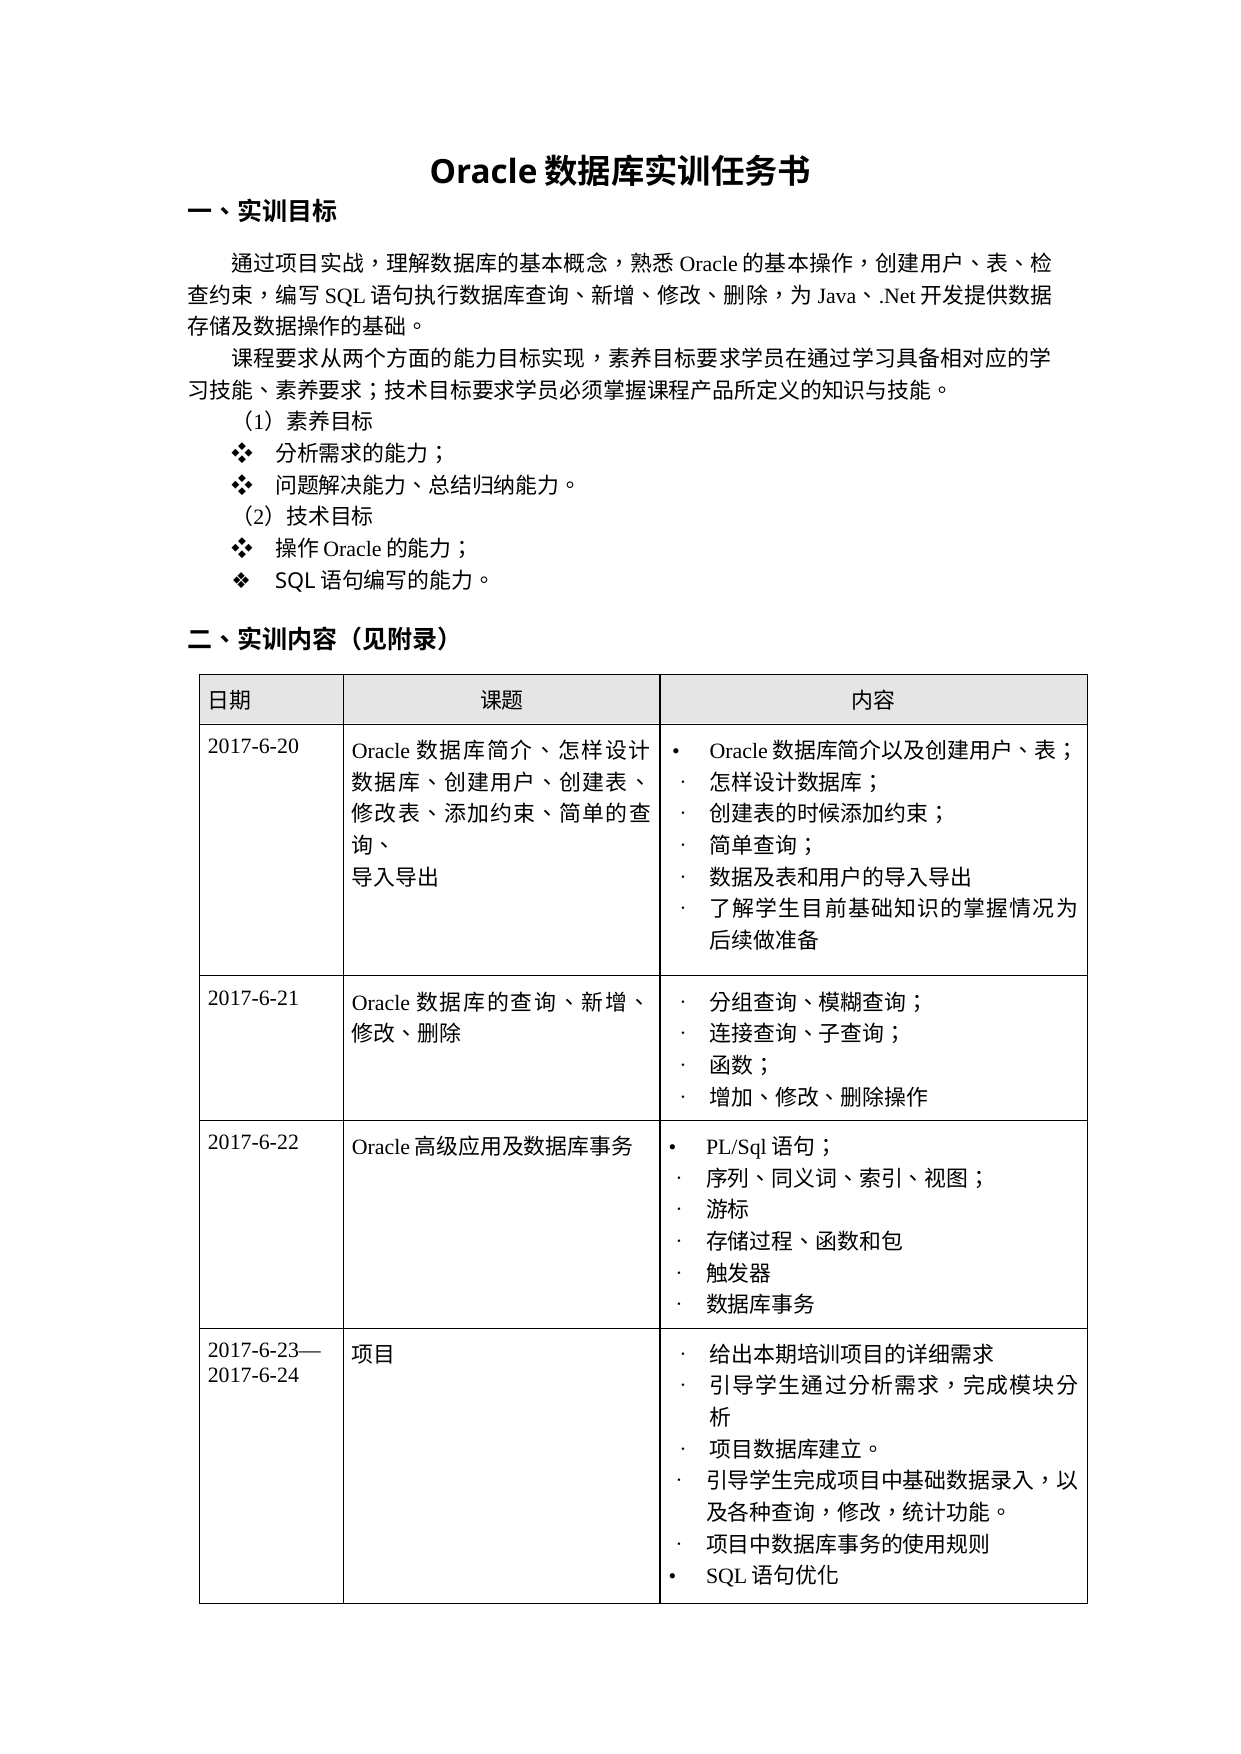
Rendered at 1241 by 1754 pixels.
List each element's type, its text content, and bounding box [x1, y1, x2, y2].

table_cell 分组查询、模糊查询； 连接查询、子查询； 函数； 增加、修改、删除操作 [661, 976, 1087, 1120]
list SQL语句编写的能力。 [231, 563, 1053, 594]
text Oracle数据库实训任务书 [187, 150, 1053, 192]
table_cell Oracle数据库简介、怎样设计数据库、创建用户、创建表、修改表、添加约束、简单的查询、 导入导出 [344, 725, 659, 975]
text （2）技术目标 [187, 499, 1053, 531]
text 二、实训内容（见附录） [187, 620, 1053, 656]
list 分析需求的能力； [231, 436, 1053, 468]
text 一、实训目标 [187, 192, 1053, 228]
table_header 课题 [344, 675, 659, 723]
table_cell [200, 1329, 343, 1603]
table_cell Oracle数据库简介以及创建用户、表； 怎样设计数据库； 创建表的时候添加约束； 简单查询； 数据及表和用户的导入导出 了解学生目前基础知识的掌握情况为后续做准备 [661, 725, 1087, 975]
table_cell 项目 [344, 1329, 659, 1603]
table_cell PL/Sql语句； 序列、同义词、索引、视图； 游标 存储过程、函数和包 触发器 数据库事务 [661, 1121, 1087, 1327]
table_cell Oracle数据库的查询、新增、修改、删除 [344, 976, 659, 1120]
table_cell 2017-6-21 [200, 976, 343, 1120]
table_header 日期 [200, 675, 343, 723]
text 通过项目实战，理解数据库的基本概念，熟悉Oracle的基本操作，创建用户、表、检查约束，编写SQL语句执行数据库查询、新增、修改、删除，为Java、.Net开发提供数据存储及数据操作的基础。 [187, 246, 1053, 341]
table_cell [661, 1329, 1087, 1603]
table_header 内容 [661, 675, 1087, 723]
list 操作Oracle的能力； [231, 531, 1053, 563]
text （1）素养目标 [187, 404, 1053, 436]
list 问题解决能力、总结归纳能力。 [231, 468, 1053, 499]
table_cell 2017-6-22 [200, 1121, 343, 1327]
table_cell Oracle高级应用及数据库事务 [344, 1121, 659, 1327]
table_cell 2017-6-20 [200, 725, 343, 975]
text 课程要求从两个方面的能力目标实现，素养目标要求学员在通过学习具备相对应的学习技能、素养要求；技术目标要求学员必须掌握课程产品所定义的知识与技能。 [187, 341, 1053, 404]
